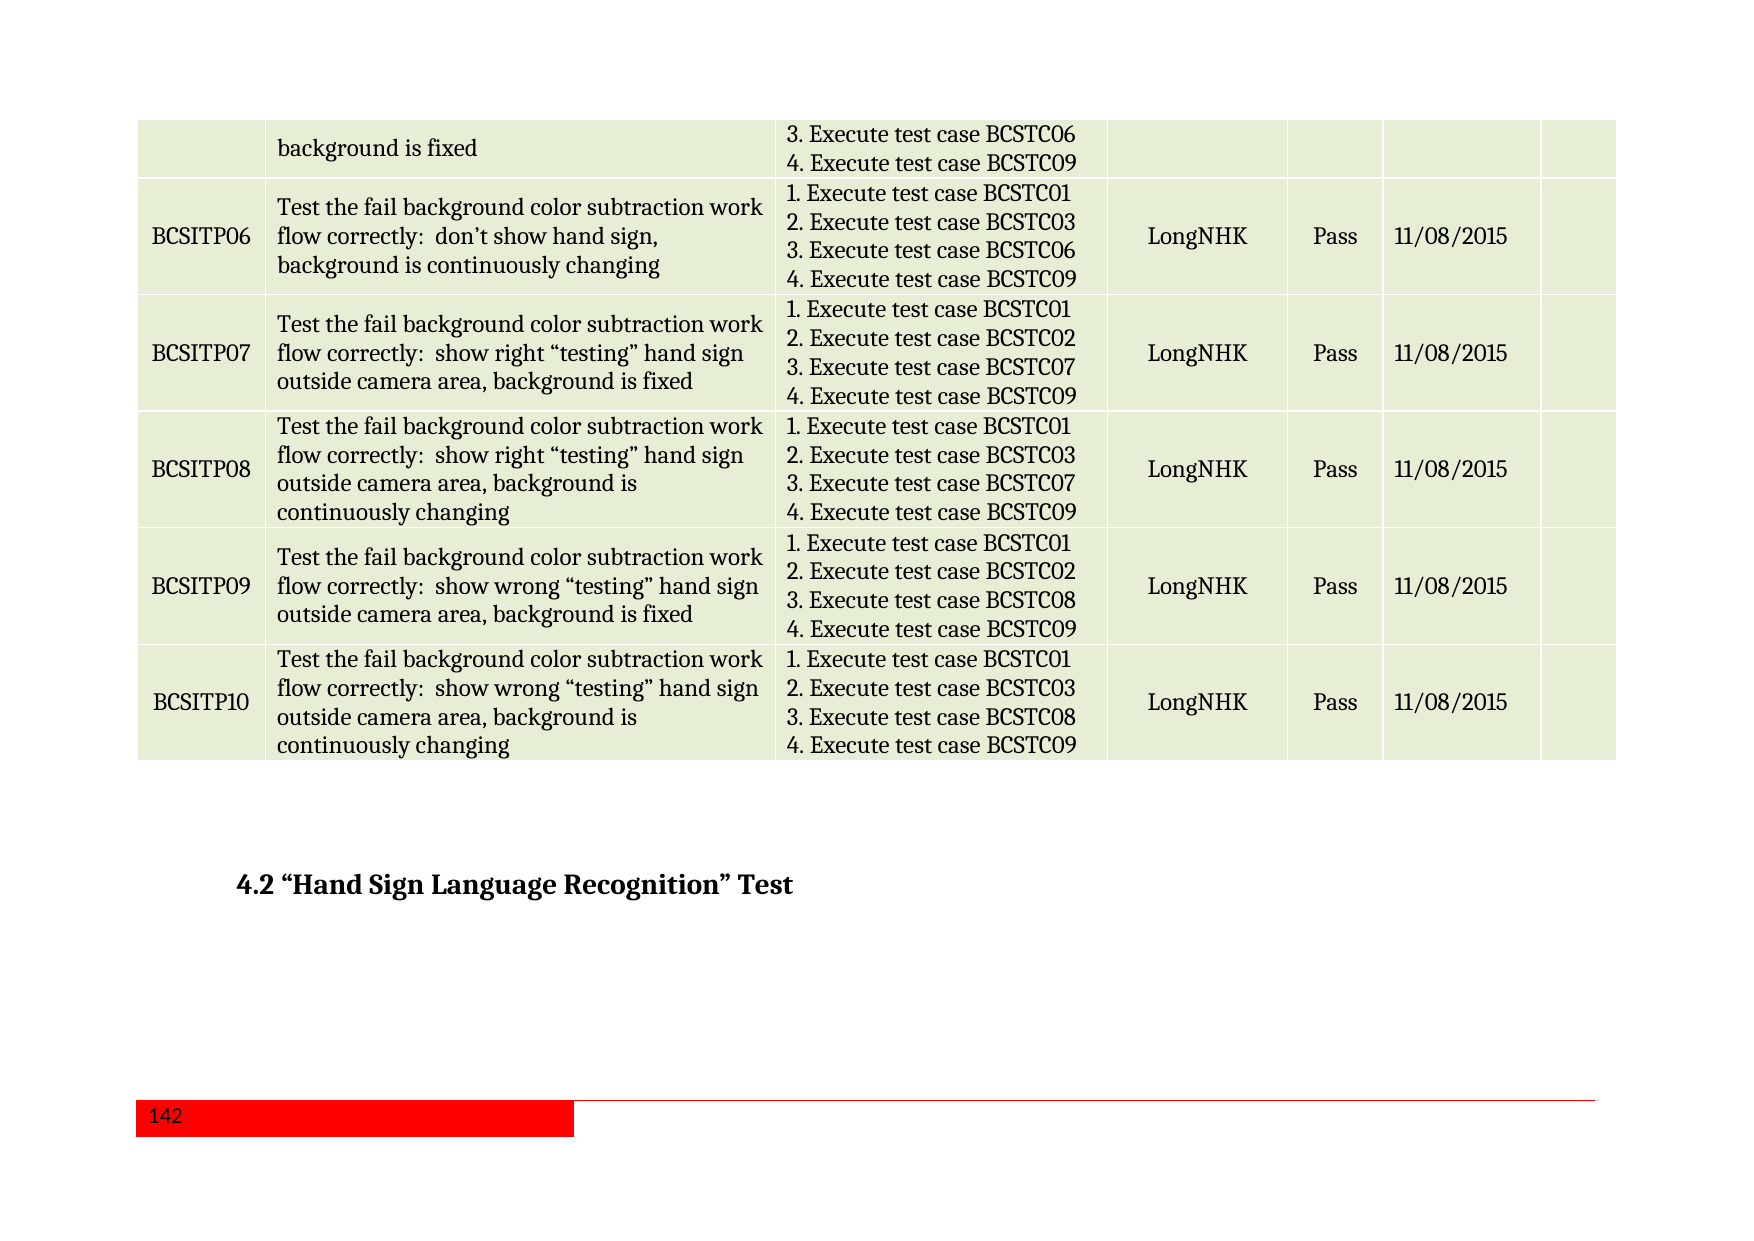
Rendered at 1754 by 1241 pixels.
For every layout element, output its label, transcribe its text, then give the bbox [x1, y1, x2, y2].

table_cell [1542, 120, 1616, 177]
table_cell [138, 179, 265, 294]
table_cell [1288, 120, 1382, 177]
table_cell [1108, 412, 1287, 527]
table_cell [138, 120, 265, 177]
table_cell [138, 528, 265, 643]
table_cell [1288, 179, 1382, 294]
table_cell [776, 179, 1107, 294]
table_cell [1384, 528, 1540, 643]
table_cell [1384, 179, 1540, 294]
subtitle “Hand Sign Language Recognition” Test [236, 868, 1606, 902]
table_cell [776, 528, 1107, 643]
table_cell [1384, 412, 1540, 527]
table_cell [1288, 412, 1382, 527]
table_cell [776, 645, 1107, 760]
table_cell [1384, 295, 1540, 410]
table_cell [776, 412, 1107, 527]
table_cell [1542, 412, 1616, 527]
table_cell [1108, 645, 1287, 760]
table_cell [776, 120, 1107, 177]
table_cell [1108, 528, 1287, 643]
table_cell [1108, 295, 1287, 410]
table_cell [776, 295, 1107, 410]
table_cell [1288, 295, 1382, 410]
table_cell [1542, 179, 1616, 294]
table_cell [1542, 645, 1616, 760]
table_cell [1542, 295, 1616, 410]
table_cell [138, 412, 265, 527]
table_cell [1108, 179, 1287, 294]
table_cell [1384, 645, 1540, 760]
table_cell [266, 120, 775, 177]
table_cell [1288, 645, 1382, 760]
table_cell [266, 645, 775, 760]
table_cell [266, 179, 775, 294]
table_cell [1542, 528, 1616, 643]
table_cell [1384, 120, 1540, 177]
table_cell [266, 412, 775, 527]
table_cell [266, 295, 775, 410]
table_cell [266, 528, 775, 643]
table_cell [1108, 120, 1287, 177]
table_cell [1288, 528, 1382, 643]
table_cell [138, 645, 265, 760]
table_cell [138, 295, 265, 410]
